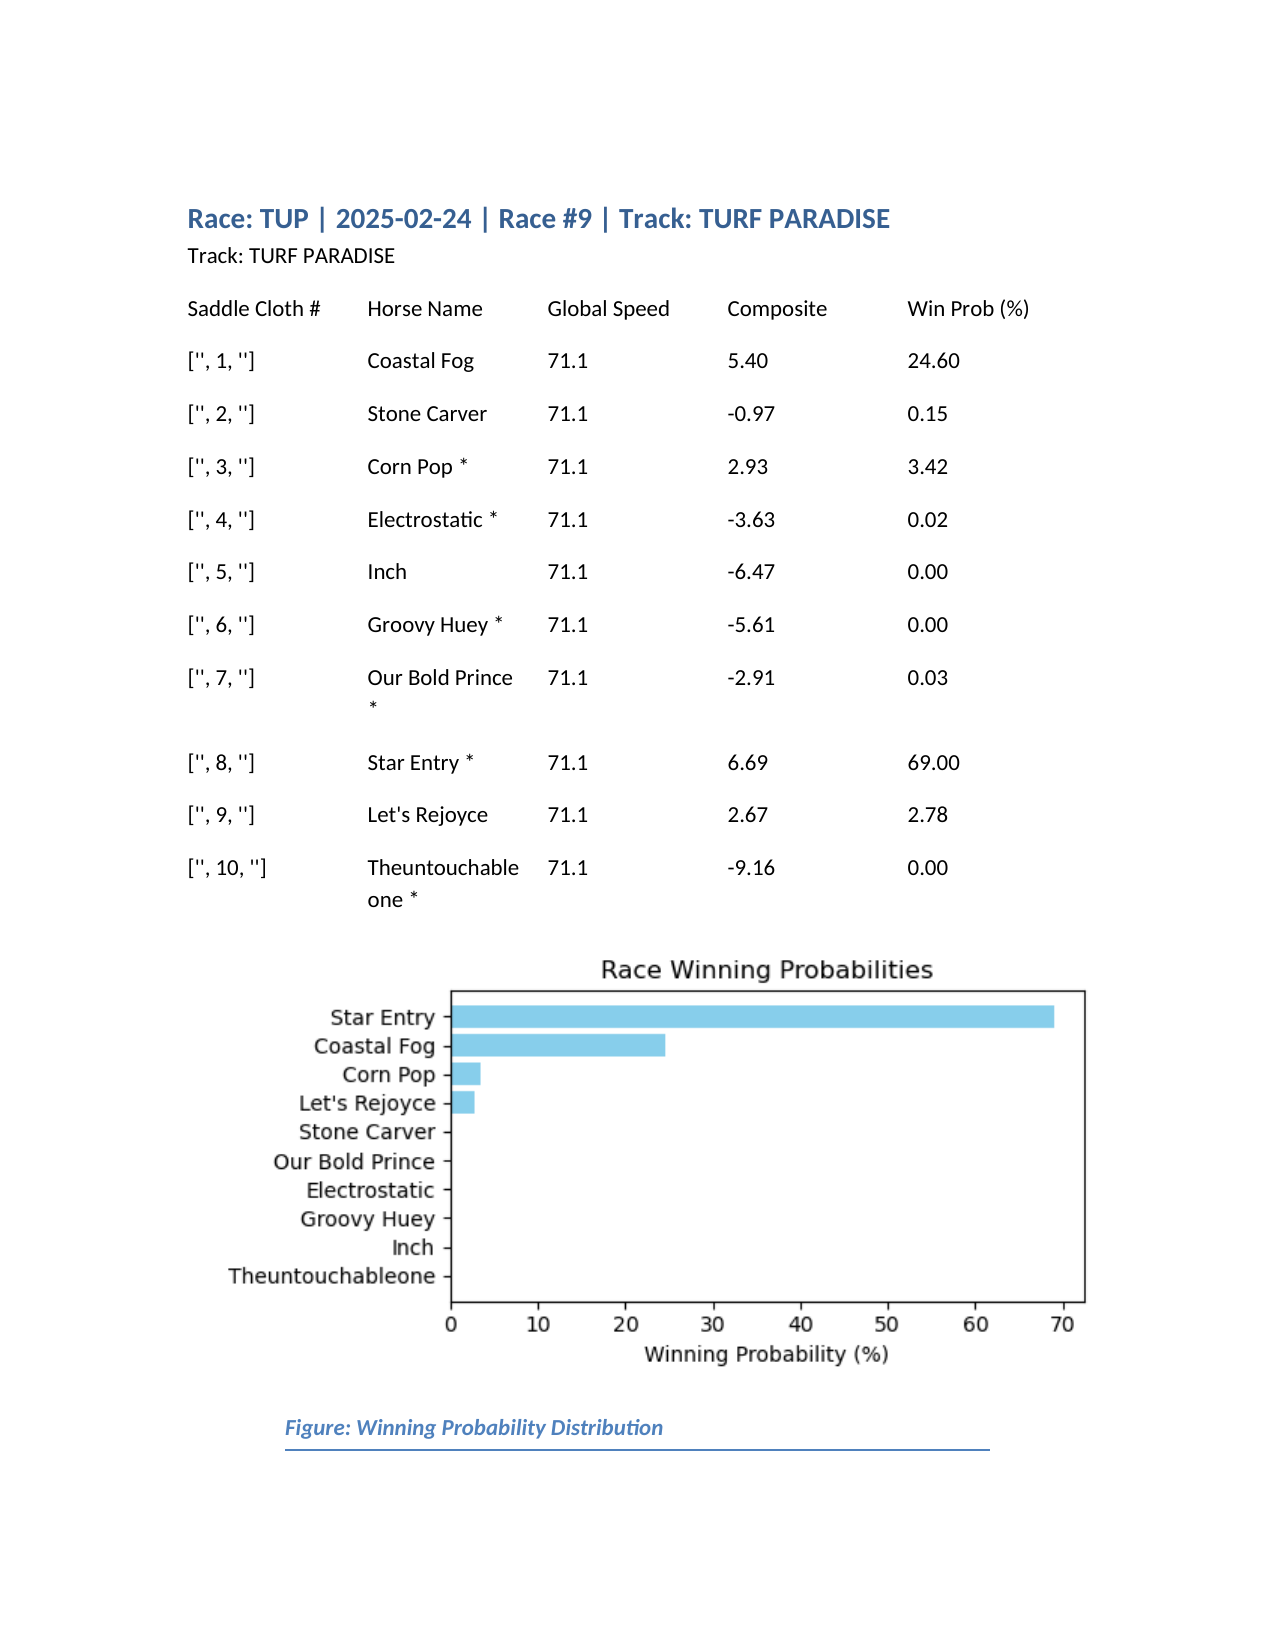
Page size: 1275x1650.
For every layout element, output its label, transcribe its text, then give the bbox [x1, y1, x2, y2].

subtitle Race: TUP | 2025-02-24 | Race #9 | Track: TURF PARADISE [187, 200, 1087, 236]
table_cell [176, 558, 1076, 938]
text Track: TURF PARADISE [187, 241, 1087, 269]
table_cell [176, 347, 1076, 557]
text Figure: Winning Probability Distribution [285, 1413, 990, 1449]
picture [206, 938, 1107, 1389]
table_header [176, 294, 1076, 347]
